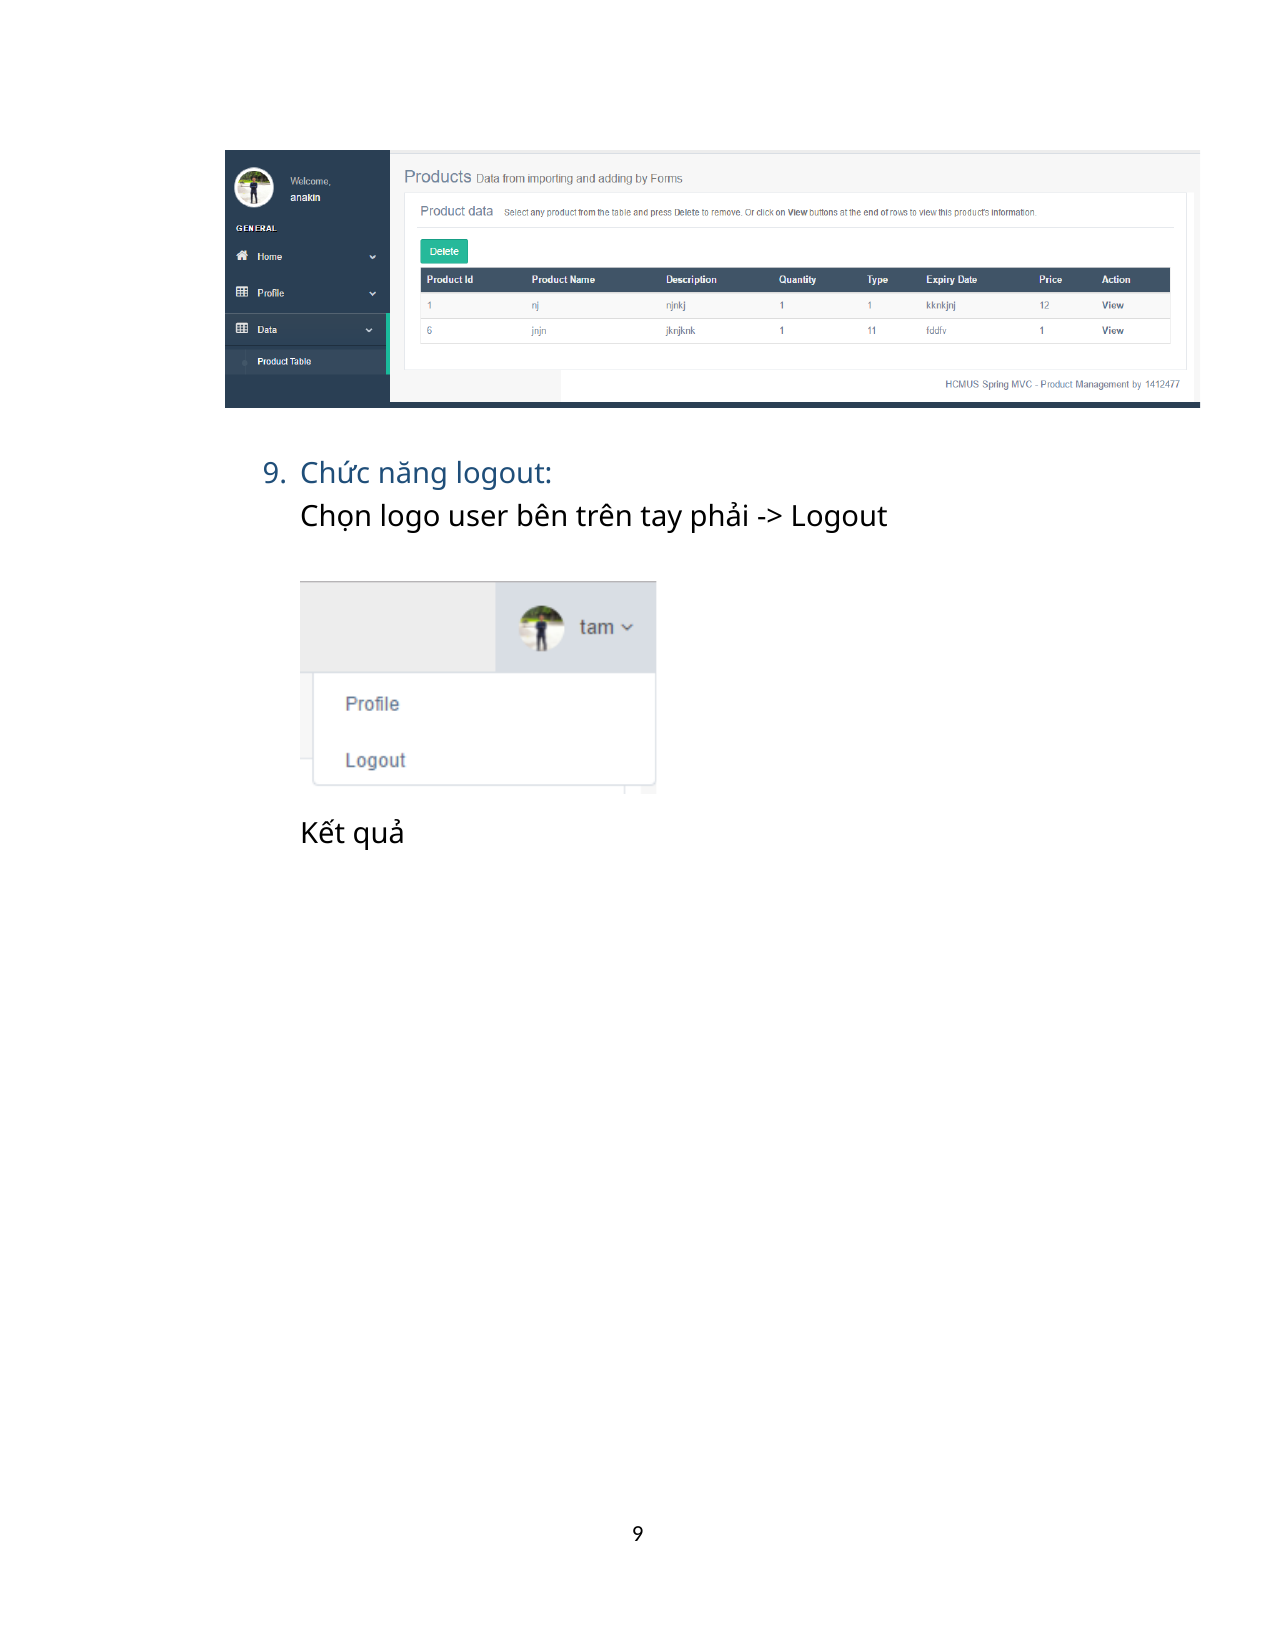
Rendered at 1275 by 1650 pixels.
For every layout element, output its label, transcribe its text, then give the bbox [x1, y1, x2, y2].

picture [300, 581, 657, 794]
list Chọn logo user bên trên tay phải -> Logout [300, 496, 1125, 535]
text Kết quả [225, 812, 1125, 852]
list Chức năng logout: [262, 453, 1125, 492]
picture [225, 150, 1200, 408]
